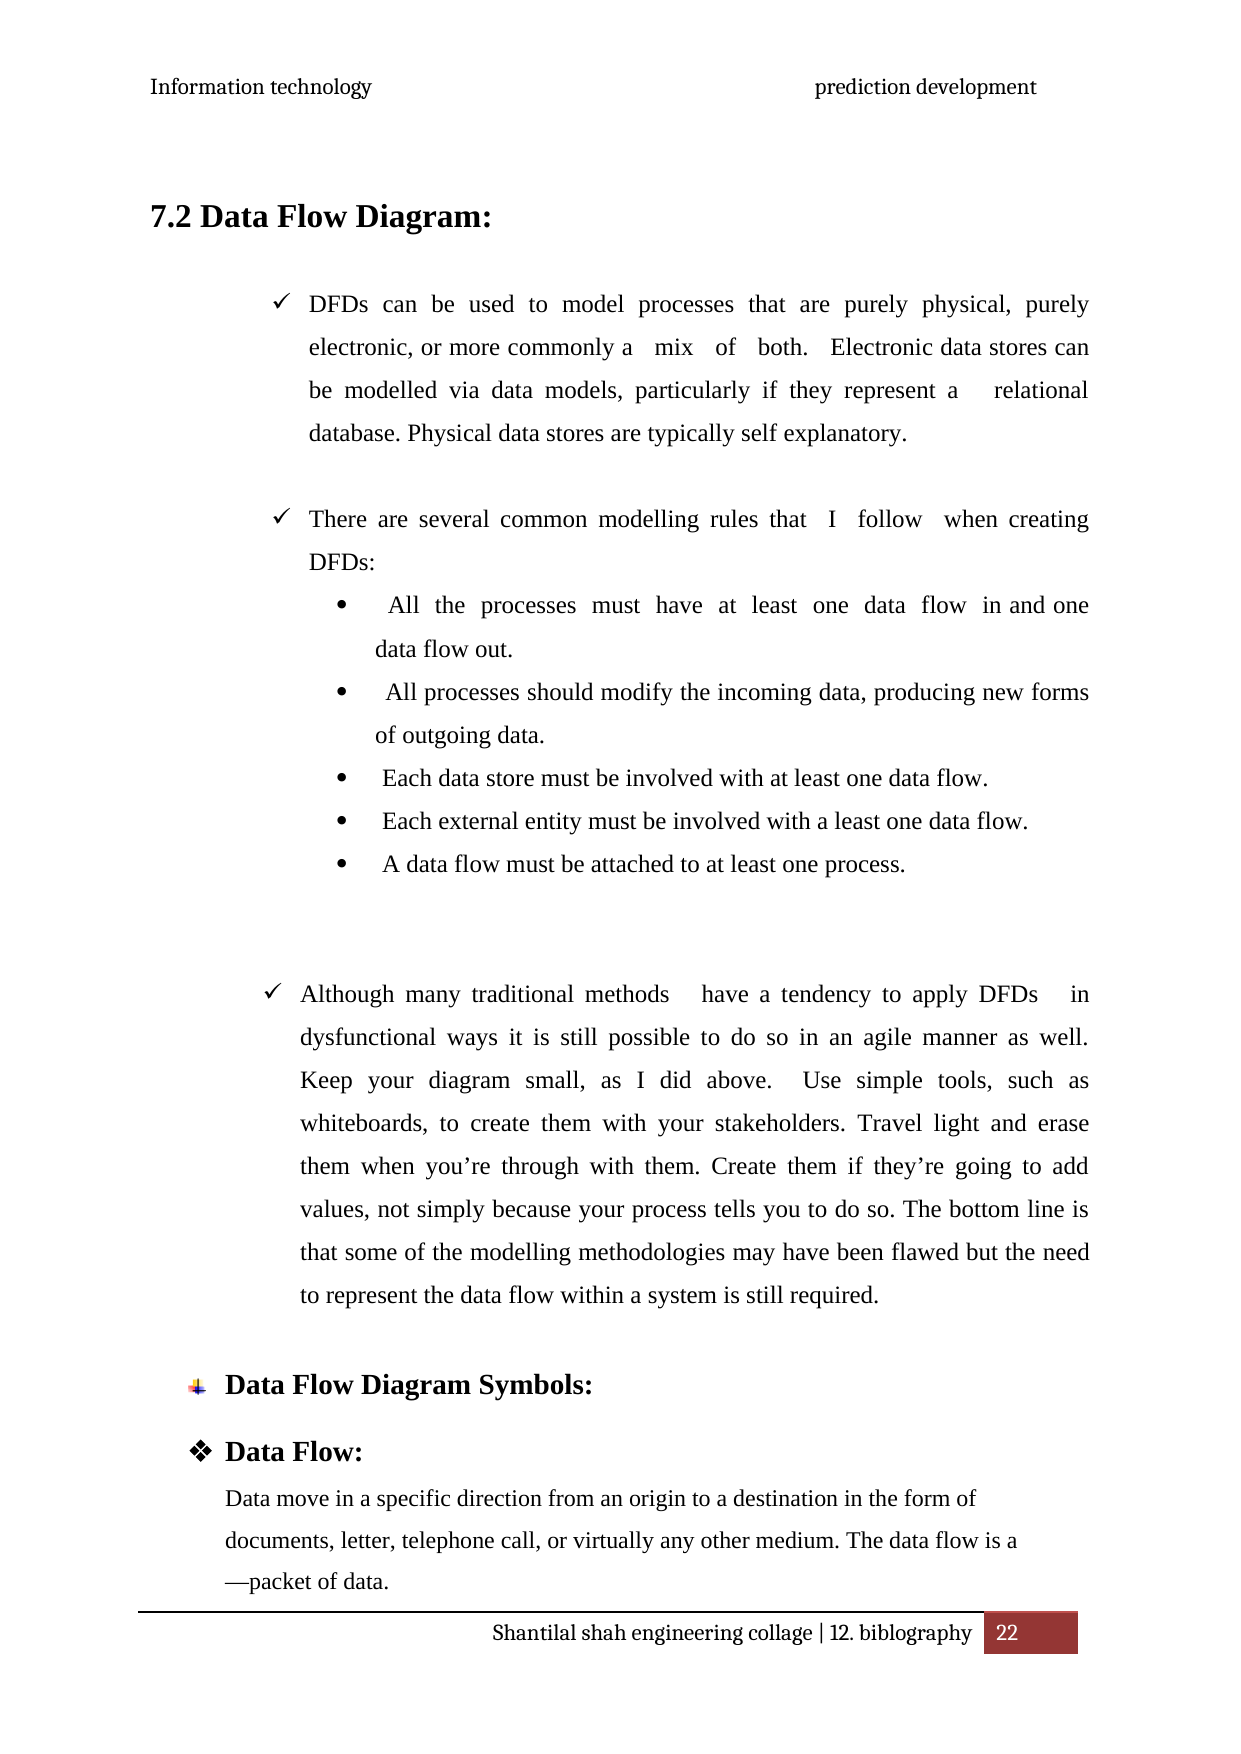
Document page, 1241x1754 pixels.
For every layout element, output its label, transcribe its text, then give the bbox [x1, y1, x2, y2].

text Data move in a specific direction from an origin to a destination in the form of documents, letter, telephone call, or virtually any other medium. The data flow is a ―packet of data. [225, 1484, 1090, 1595]
list All processes should modify the incoming data, producing new forms of outgoing data. [337, 677, 1090, 749]
list All the processes must have at least one data flow in and one data flow out. [337, 591, 1090, 662]
list There are several common modelling rules that I follow when creating DFDs: [271, 504, 1090, 576]
list Data Flow: [187, 1434, 1090, 1468]
list Each data store must be involved with at least one data flow. [337, 763, 1090, 792]
text 7.2 Data Flow Diagram: [150, 196, 1090, 234]
list A data flow must be attached to at least one process. [337, 849, 1090, 878]
list Data Flow Diagram Symbols: [187, 1367, 1090, 1400]
list DFDs can be used to model processes that are purely physical, purely electronic, or more commonly a mix of both. Electronic data stores can be modelled via data models, particularly if they represent a relational database. Physical data stores are typically self explanatory. [271, 289, 1090, 447]
list Although many traditional methods have a tendency to apply DFDs in dysfunctional ways it is still possible to do so in an agile manner as well. Keep your diagram small, as I did above. Use simple tools, such as whiteboards, to create them with your stakeholders. Travel light and erase them when you’re through with them. Create them if they’re going to add values, not simply because your process tells you to do so. The bottom line is that some of the modelling methodologies may have been flawed but the need to represent the data flow within a system is still required. [262, 979, 1090, 1309]
list Each external entity must be involved with a least one data flow. [337, 806, 1090, 835]
picture [188, 1377, 206, 1395]
